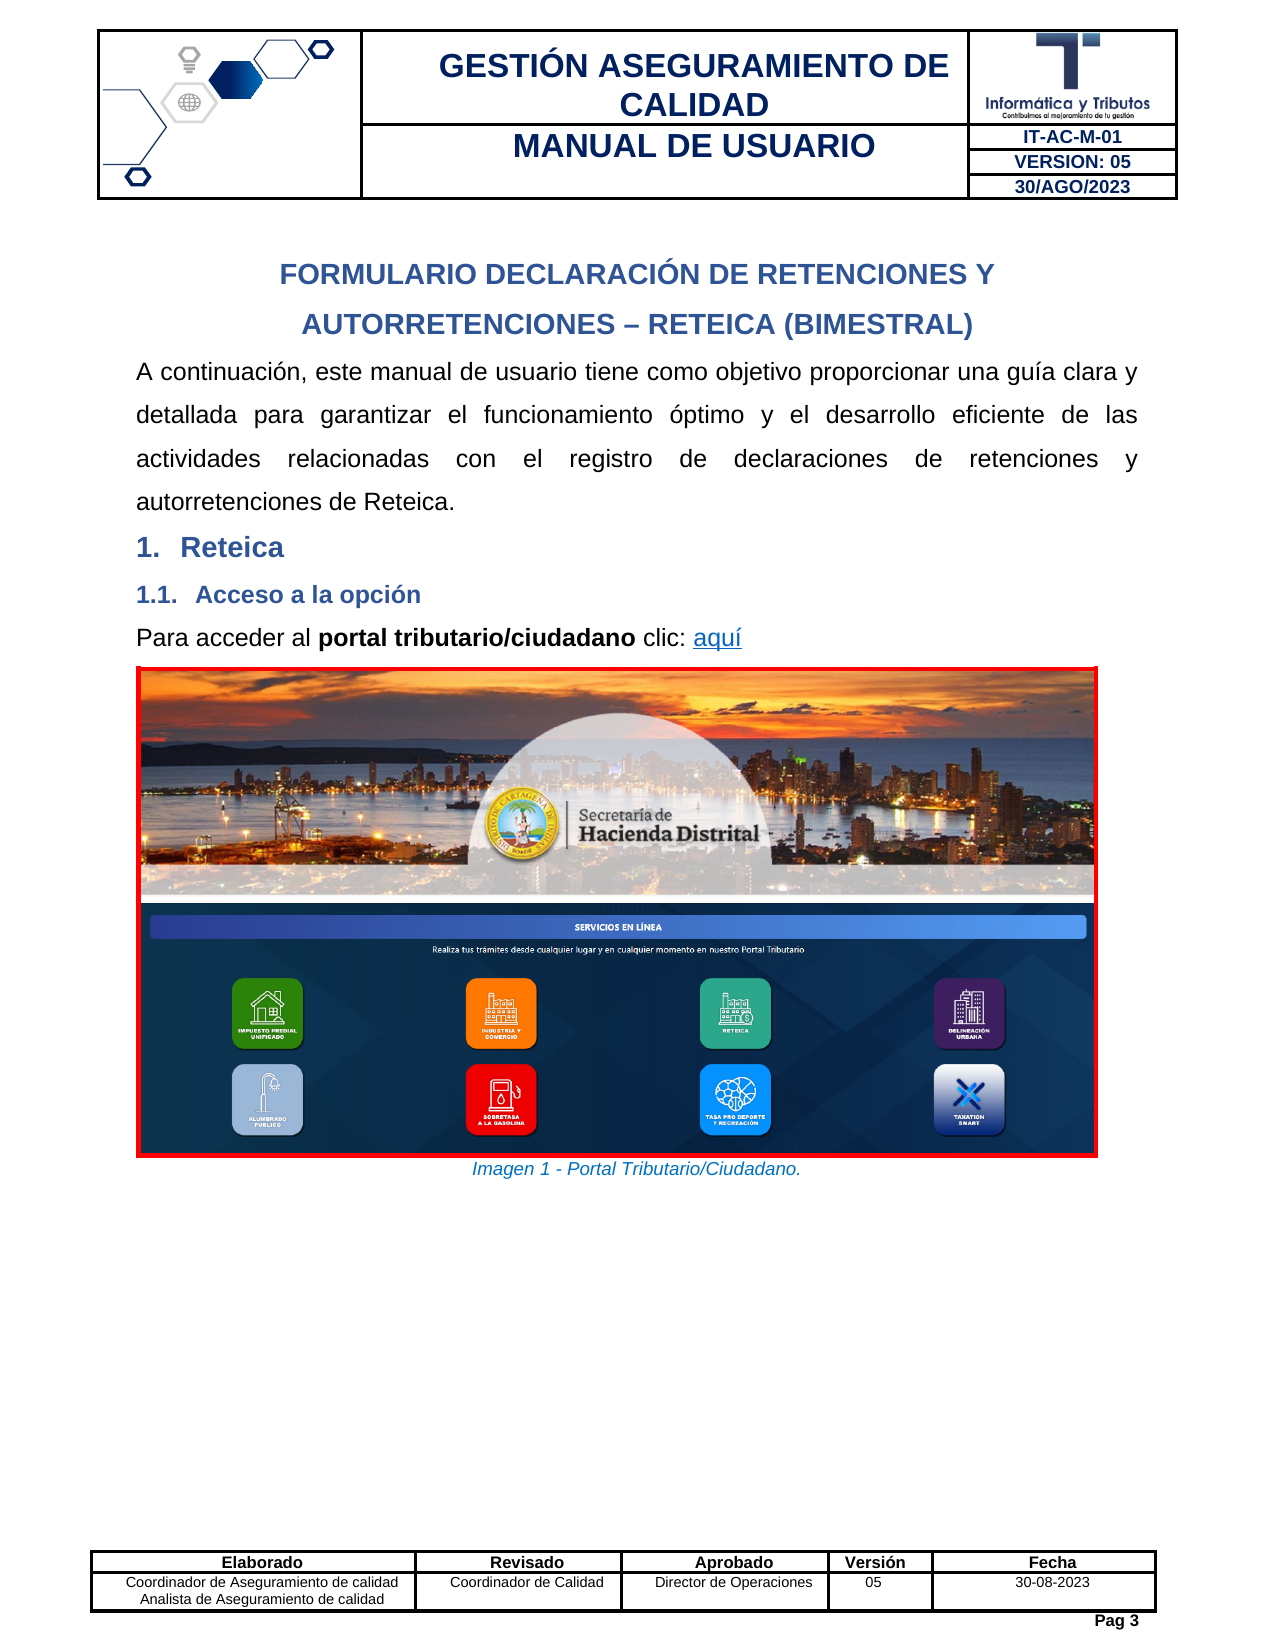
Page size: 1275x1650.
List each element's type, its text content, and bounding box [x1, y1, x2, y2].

picture [985, 32, 1150, 120]
text Imagen 1 - Portal Tributario/Ciudadano. [136, 1158, 1139, 1179]
text A continuación, este manual de usuario tiene como objetivo proporcionar una guía clara y detallada para garantizar el funcionamiento óptimo y el desarrollo eficiente de las actividades relacionadas con el registro de declaraciones de retenciones y autorretenciones de Reteica. [136, 357, 1139, 515]
picture [141, 671, 1094, 1153]
text Para acceder al portal tributario/ciudadano clic: aquí [136, 623, 1139, 652]
subtitle Acceso a la opción [136, 580, 1139, 609]
subtitle FORMULARIO DECLARACIÓN DE RETENCIONES Y AUTORRETENCIONES – RETEICA (BIMESTRAL) [136, 257, 1139, 341]
subtitle Reteica [136, 530, 1139, 563]
